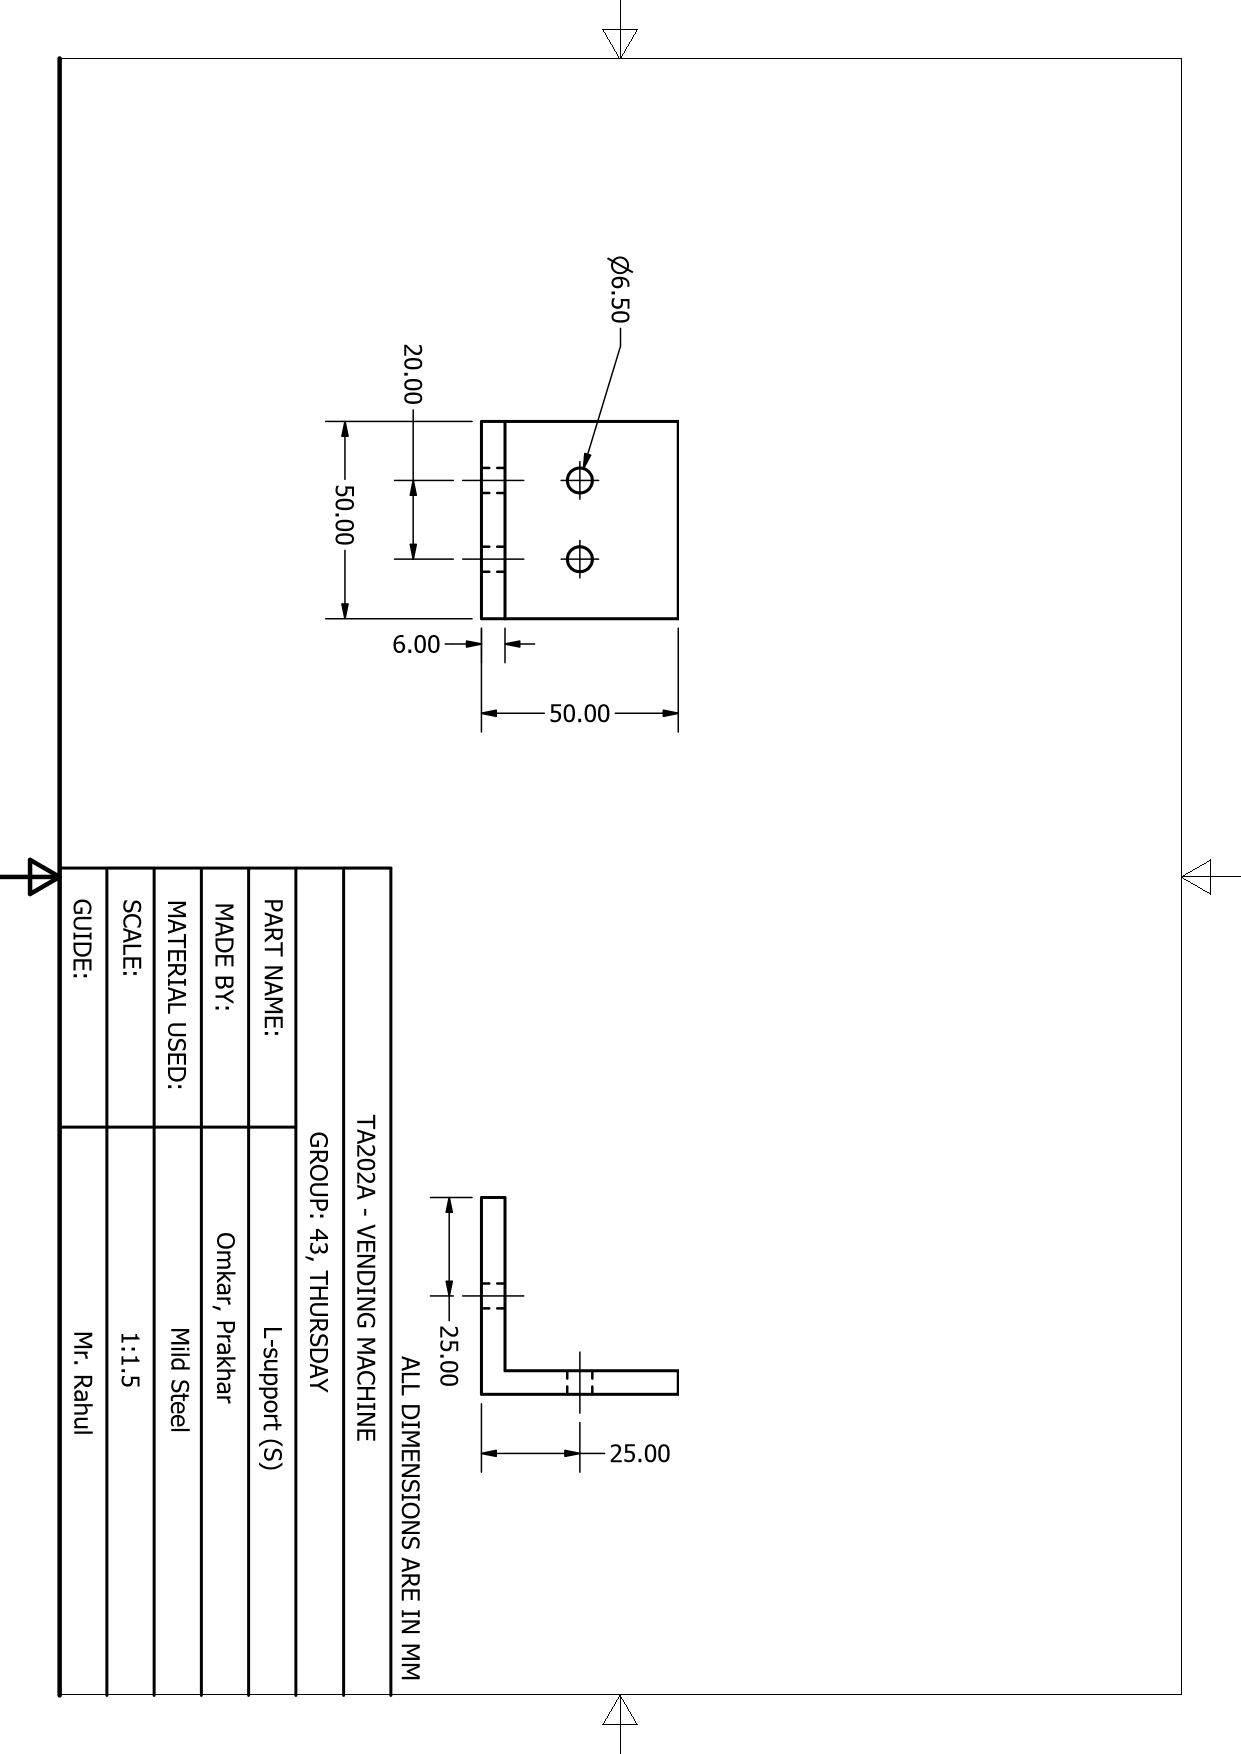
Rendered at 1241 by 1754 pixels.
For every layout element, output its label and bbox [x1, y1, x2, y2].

picture [0, 56, 679, 1698]
